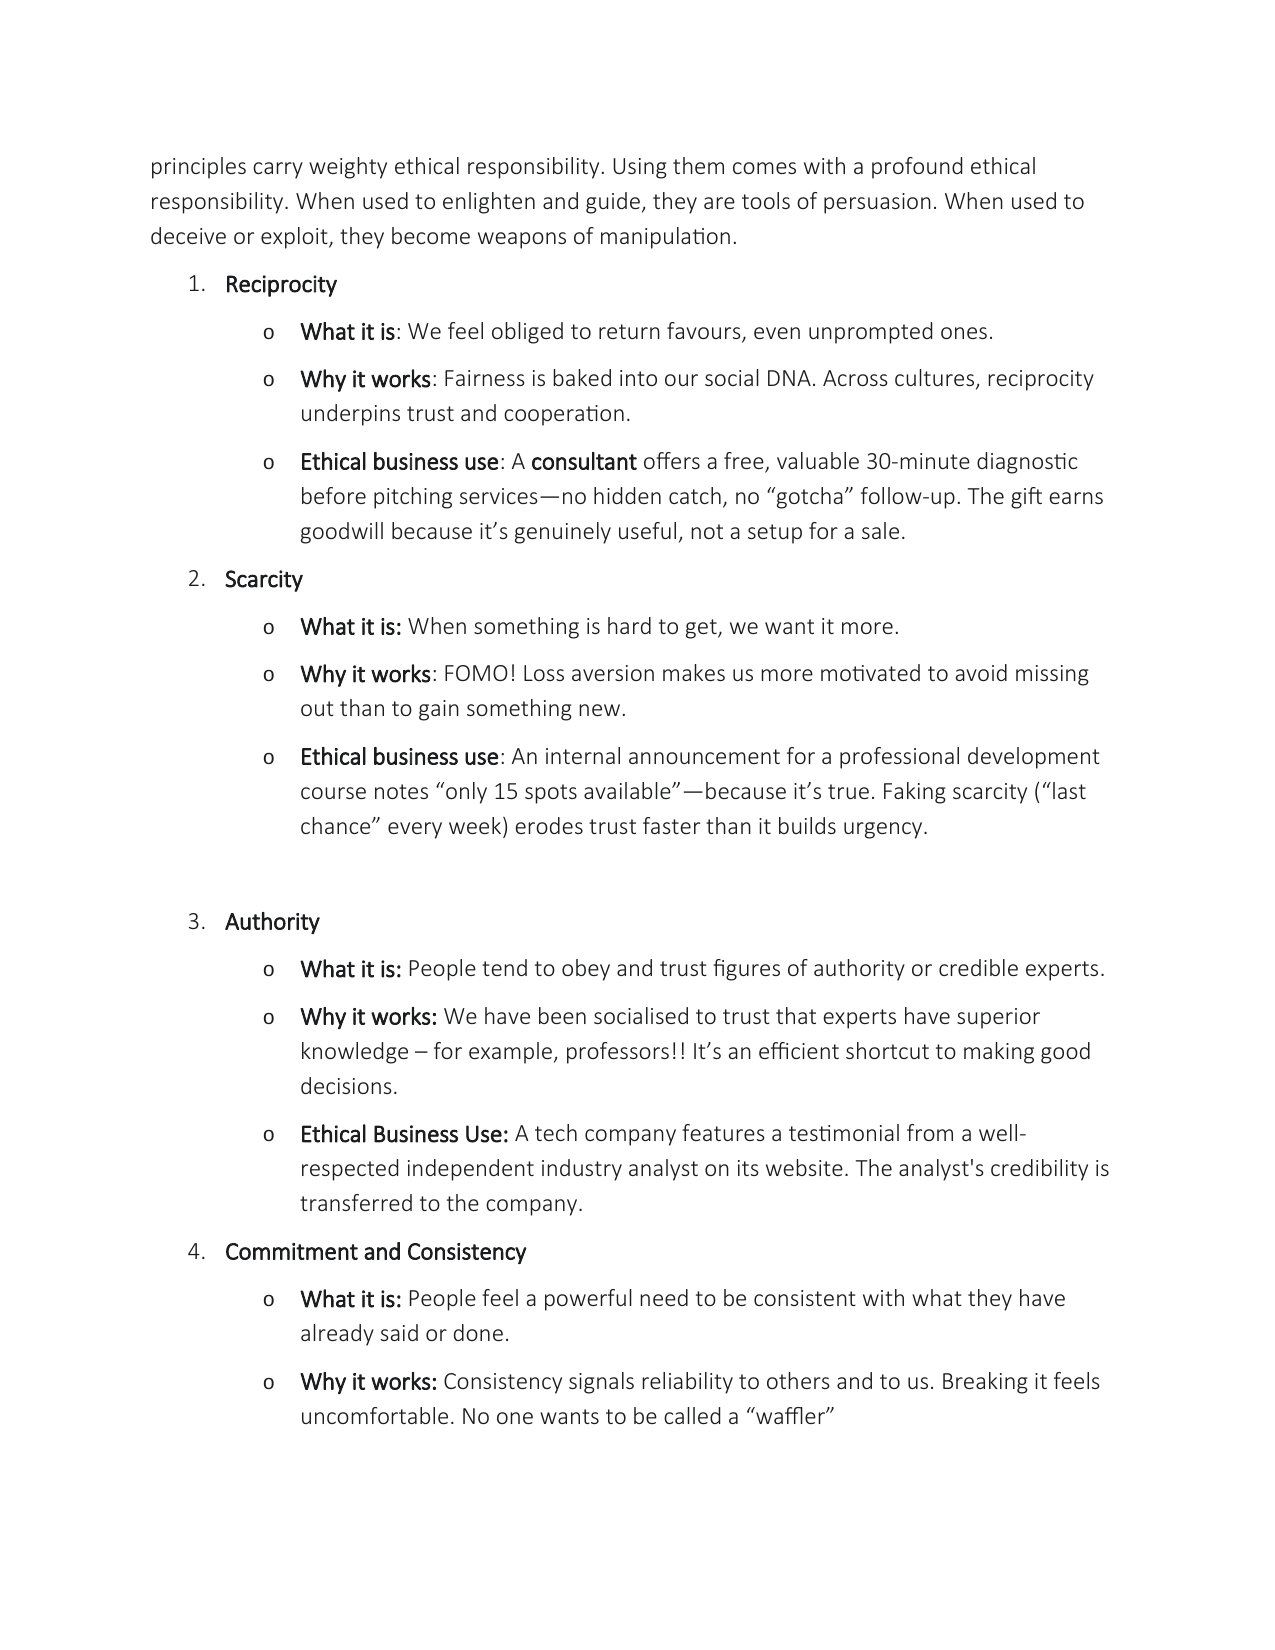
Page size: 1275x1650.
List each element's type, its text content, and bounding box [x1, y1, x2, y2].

list What it is: We feel obliged to return favours, even unprompted ones. [262, 315, 1125, 346]
list Ethical Business Use: A tech company features a testimonial from a well-respected independent industry analyst on its website. The analyst's credibility is transferred to the company. [262, 1117, 1125, 1218]
list Ethical business use: A consultant offers a free, valuable 30-minute diagnostic before pitching services—no hidden catch, no “gotcha” follow-up. The gift earns goodwill because it’s genuinely useful, not a setup for a sale. [262, 445, 1125, 546]
list What it is: People tend to obey and trust figures of authority or credible experts. [262, 952, 1125, 983]
list What it is: When something is hard to get, we want it more. [262, 610, 1125, 641]
list What it is: People feel a powerful need to be consistent with what they have already said or done. [262, 1282, 1125, 1348]
list Why it works: Fairness is baked into our social DNA. Across cultures, reciprocity underpins trust and cooperation. [262, 362, 1125, 428]
list Why it works: Consistency signals reliability to others and to us. Breaking it feels uncomfortable. No one wants to be called a “waffler” [262, 1365, 1125, 1431]
list Scarcity [187, 562, 1125, 593]
list Authority [187, 905, 1125, 936]
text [150, 150, 1125, 251]
list Reciprocity [187, 267, 1125, 298]
list Why it works: We have been socialised to trust that experts have superior knowledge – for example, professors!! It’s an efficient shortcut to making good decisions. [262, 1000, 1125, 1101]
list Commitment and Consistency [187, 1235, 1125, 1266]
list Ethical business use: An internal announcement for a professional development course notes “only 15 spots available”—because it’s true. Faking scarcity (“last chance” every week) erodes trust faster than it builds urgency. [262, 740, 1125, 841]
list Why it works: FOMO! Loss aversion makes us more motivated to avoid missing out than to gain something new. [262, 657, 1125, 723]
